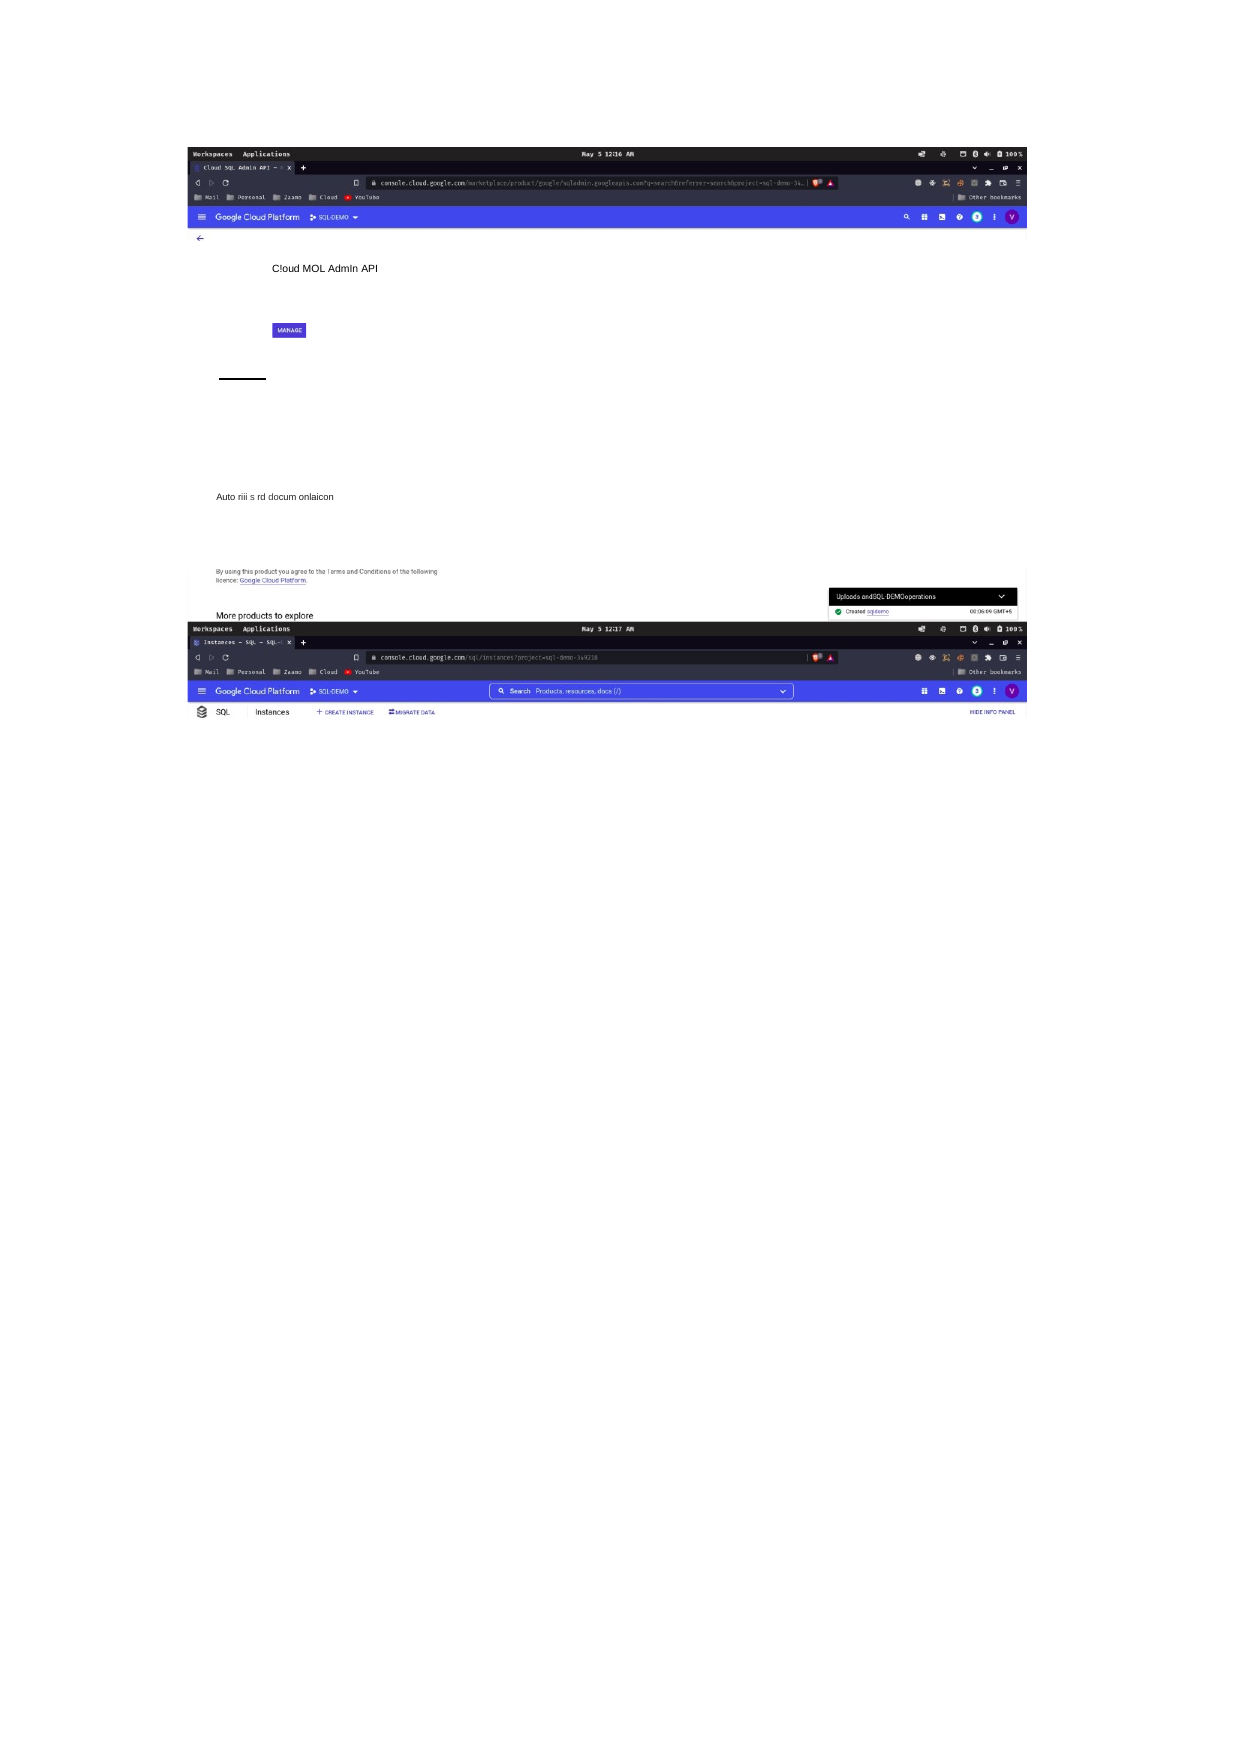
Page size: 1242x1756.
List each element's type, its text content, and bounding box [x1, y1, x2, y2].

picture [187, 147, 1027, 241]
picture [187, 569, 1027, 718]
picture [272, 323, 307, 338]
